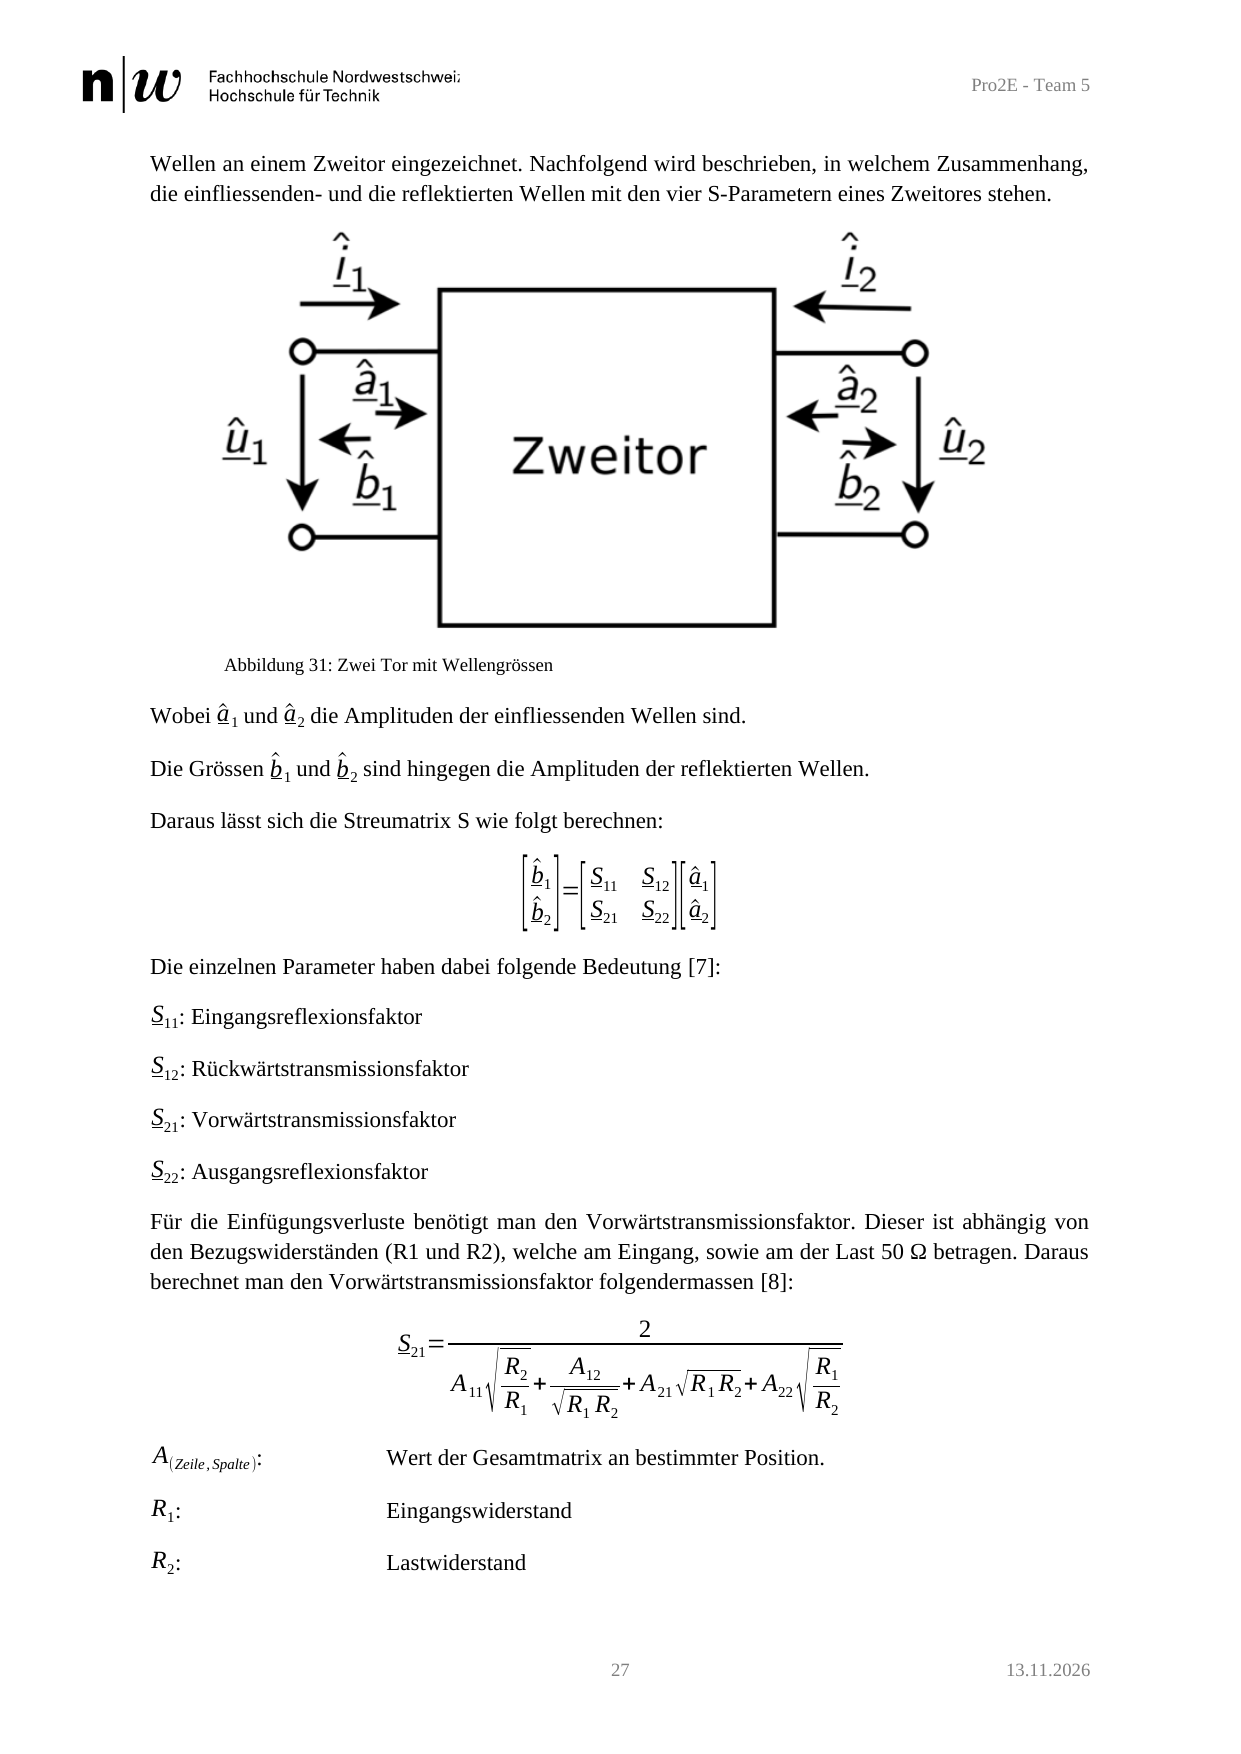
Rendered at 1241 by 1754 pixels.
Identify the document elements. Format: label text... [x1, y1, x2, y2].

picture [81, 56, 460, 113]
picture [206, 227, 1034, 634]
text Wobei und die Amplituden der einfliessenden Wellen sind. [150, 699, 1090, 731]
text Für die Einfügungsverluste benötigt man den Vorwärtstransmissionsfaktor. Dieser ist abhängig von den Bezugswiderständen (R1 und R2), welche am Eingang, sowie am der Last 50 Ω betragen. Daraus berechnet man den Vorwärtstransmissionsfaktor folgendermassen : [150, 1208, 1090, 1294]
text : Ausgangsreflexionsfaktor [150, 1156, 1090, 1187]
text Die Grössen und sind hingegen die Amplituden der reflektierten Wellen. [150, 751, 1090, 786]
text : Vorwärtstransmissionsfaktor [150, 1104, 1090, 1135]
text Die einzelnen Parameter haben dabei folgende Bedeutung : [150, 953, 1090, 980]
text Abbildung 31: Zwei Tor mit Wellengrössen [224, 654, 1090, 675]
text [150, 150, 1090, 207]
text : Eingangsreflexionsfaktor [150, 1000, 1090, 1032]
text : Lastwiderstand [150, 1546, 1090, 1578]
text Daraus lässt sich die Streumatrix S wie folgt berechnen: [150, 807, 1090, 833]
text : Rückwärtstransmissionsfaktor [150, 1052, 1090, 1083]
text : Eingangswiderstand [150, 1494, 1090, 1526]
text : Wert der Gesamtmatrix an bestimmter Position. [150, 1441, 1090, 1474]
